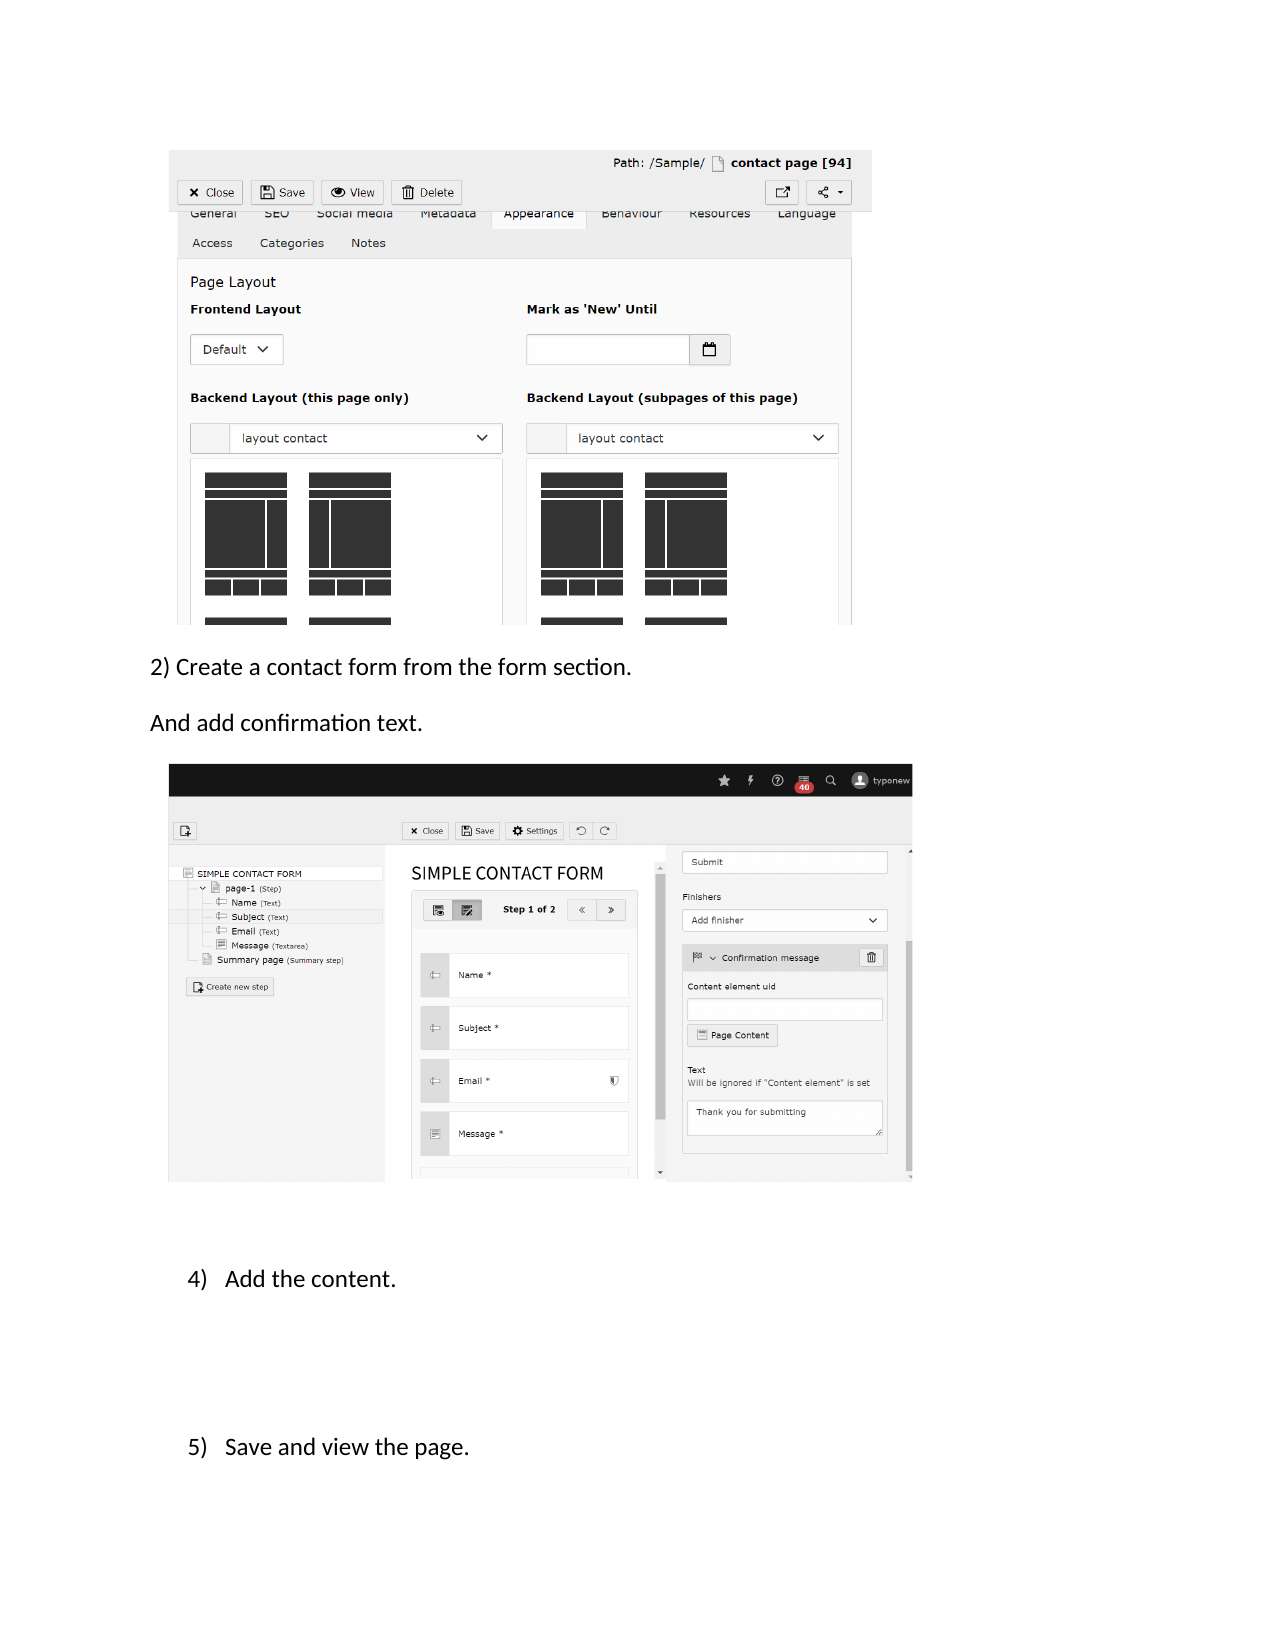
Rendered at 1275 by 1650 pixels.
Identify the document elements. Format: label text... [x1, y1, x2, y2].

text 2) Create a contact form from the form section. [150, 651, 1125, 681]
text And add confirmation text. [150, 707, 1125, 737]
list Save and view the page. [187, 1431, 1125, 1461]
list Add the content. [187, 1263, 1125, 1294]
